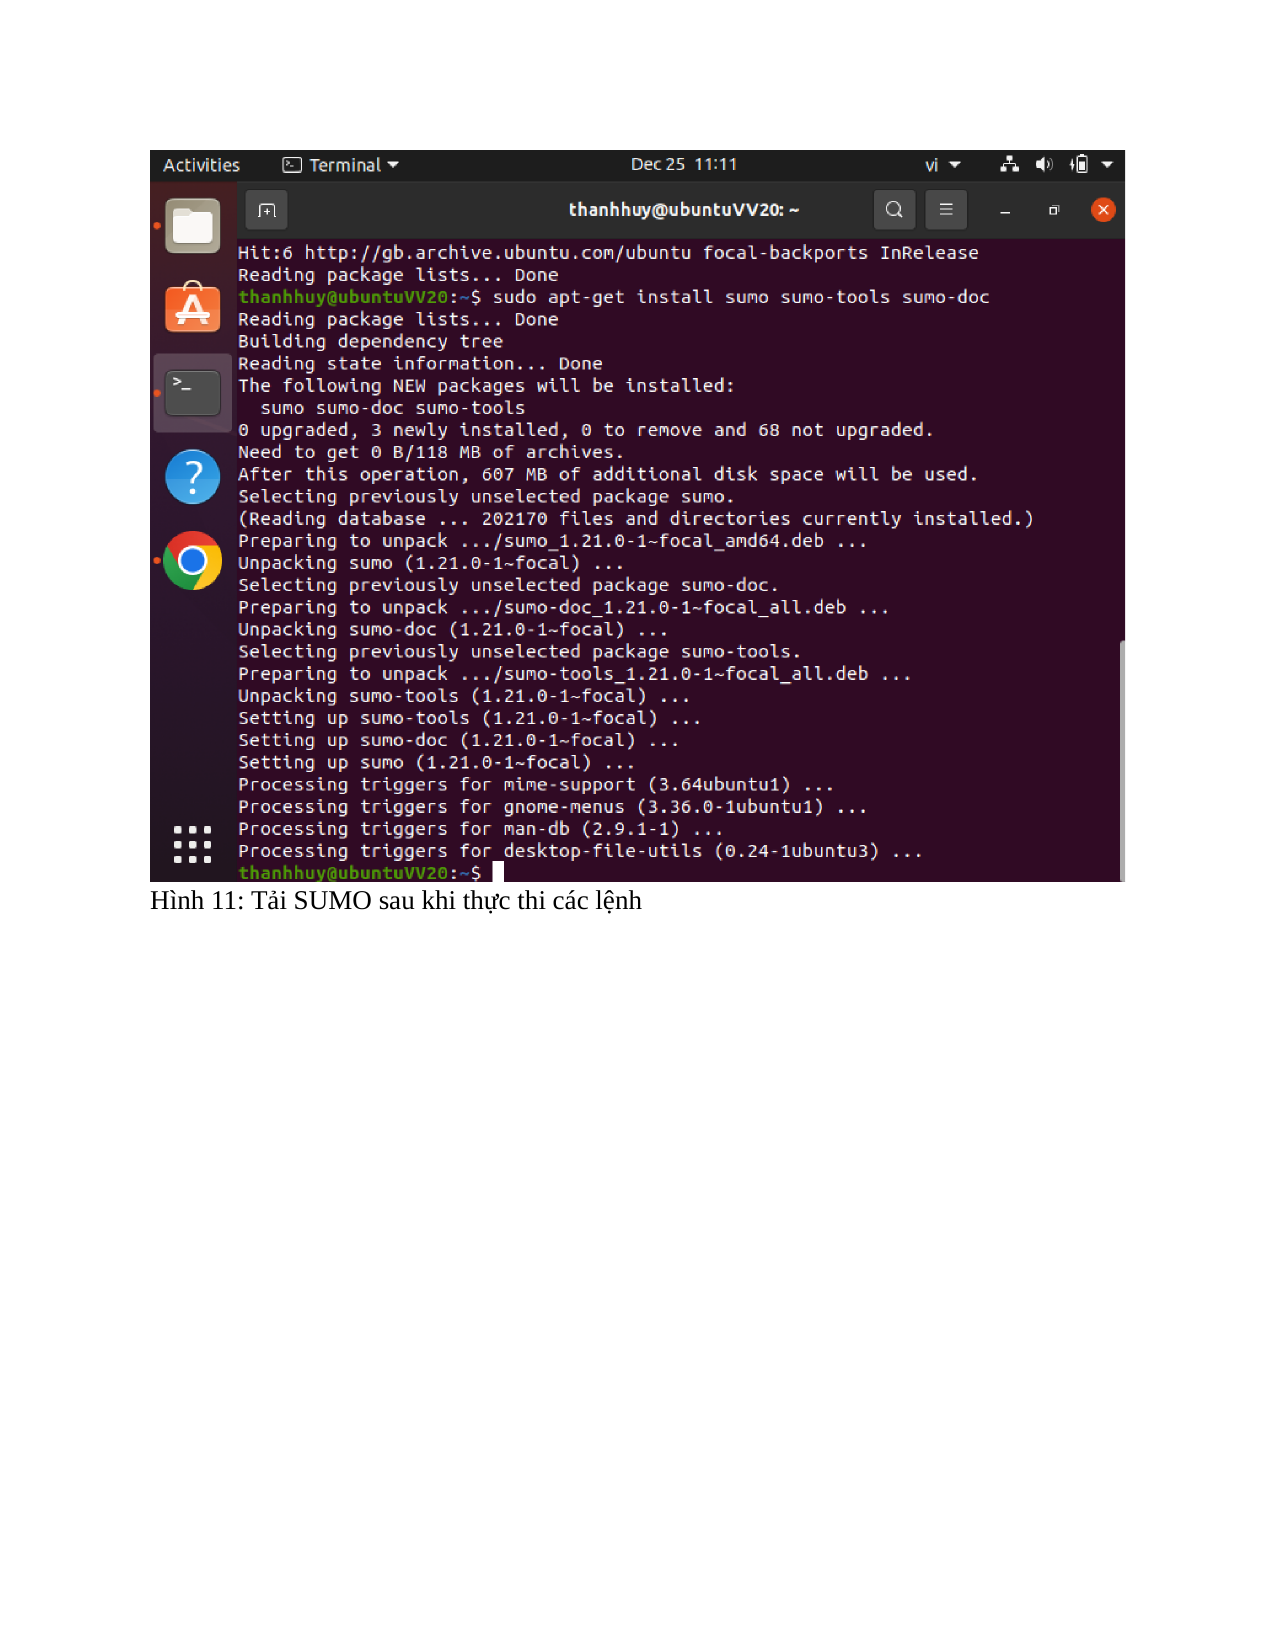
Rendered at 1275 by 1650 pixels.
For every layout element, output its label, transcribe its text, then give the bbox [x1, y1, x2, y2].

text Hình 11: Tải SUMO sau khi thực thi các lệnh [150, 884, 1125, 915]
picture [150, 150, 1125, 882]
